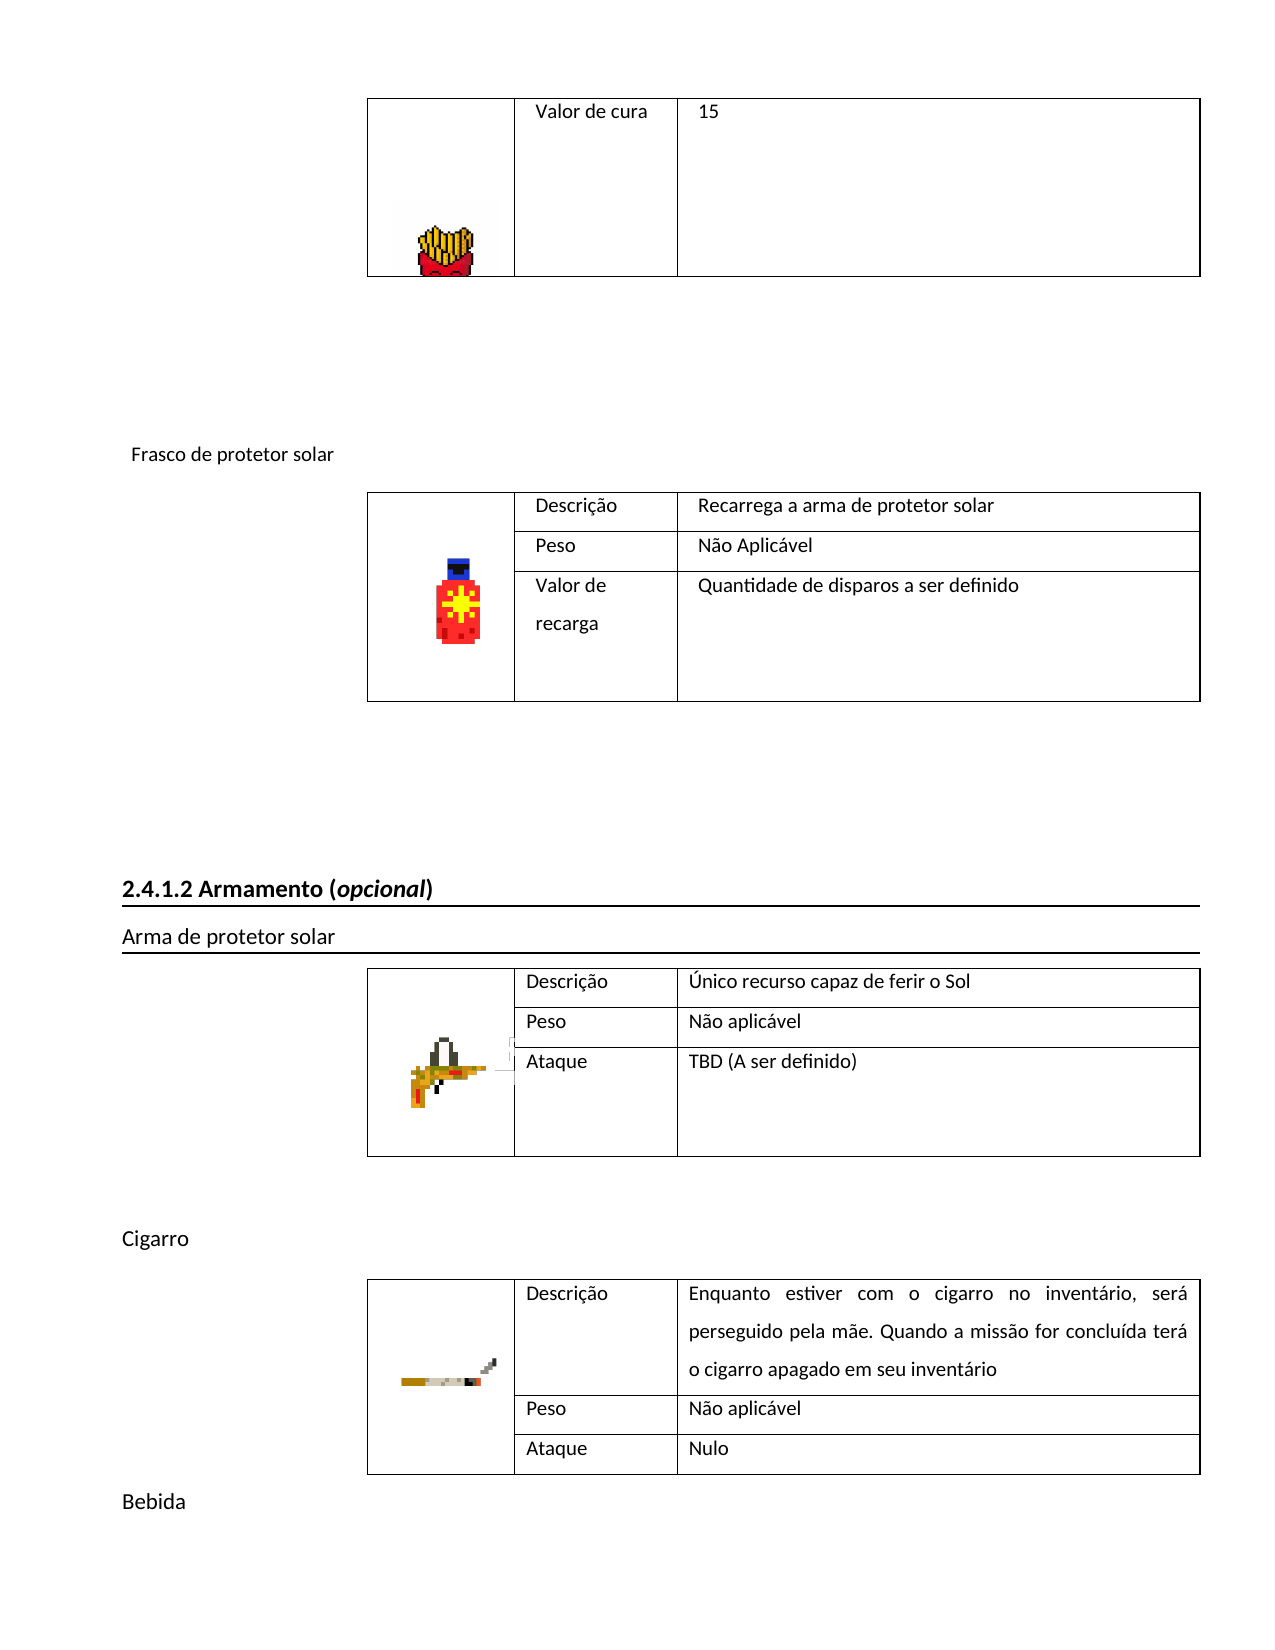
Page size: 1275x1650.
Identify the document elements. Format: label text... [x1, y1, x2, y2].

table_header Descrição [515, 969, 677, 1007]
table_cell Não Aplicável [678, 532, 1199, 571]
table_cell Nulo [678, 1435, 1199, 1474]
table_cell Não aplicável [678, 1396, 1199, 1434]
picture [387, 505, 515, 676]
picture [392, 200, 499, 276]
table_cell Quantidade de disparos a ser definido [678, 572, 1199, 701]
table_header Descrição [515, 1280, 677, 1394]
text Cigarro [122, 1224, 1200, 1252]
table_header Recarrega a arma de protetor solar [678, 493, 1199, 531]
table_header Enquanto estiver com o cigarro no inventário, será perseguido pela mãe. Quando a missão for concluída terá o cigarro apagado em seu inventário [678, 1280, 1199, 1394]
table_header Descrição [515, 493, 677, 531]
picture [378, 981, 515, 1131]
table_header [368, 493, 514, 701]
table_cell Valor de recarga [515, 572, 677, 701]
text Frasco de protetor solar [131, 441, 1200, 466]
text 2.4.1.2 Armamento (opcional) [122, 873, 1200, 905]
table_header [368, 969, 514, 1156]
table_cell Peso [515, 1396, 677, 1434]
table_cell 15 [678, 99, 1199, 276]
table_cell Peso [515, 1008, 677, 1047]
table_header Único recurso capaz de ferir o Sol [678, 969, 1199, 1007]
table_header [368, 1280, 514, 1474]
table_cell Ataque [515, 1048, 677, 1156]
table_cell Peso [515, 532, 677, 571]
table_cell TBD (A ser definido) [678, 1048, 1199, 1156]
table_cell Não aplicável [678, 1008, 1199, 1047]
text Arma de protetor solar [122, 922, 1200, 952]
text Bebida [122, 1487, 1200, 1515]
table_cell Valor de cura [515, 99, 677, 276]
picture [378, 1307, 504, 1433]
table_cell Ataque [515, 1435, 677, 1474]
